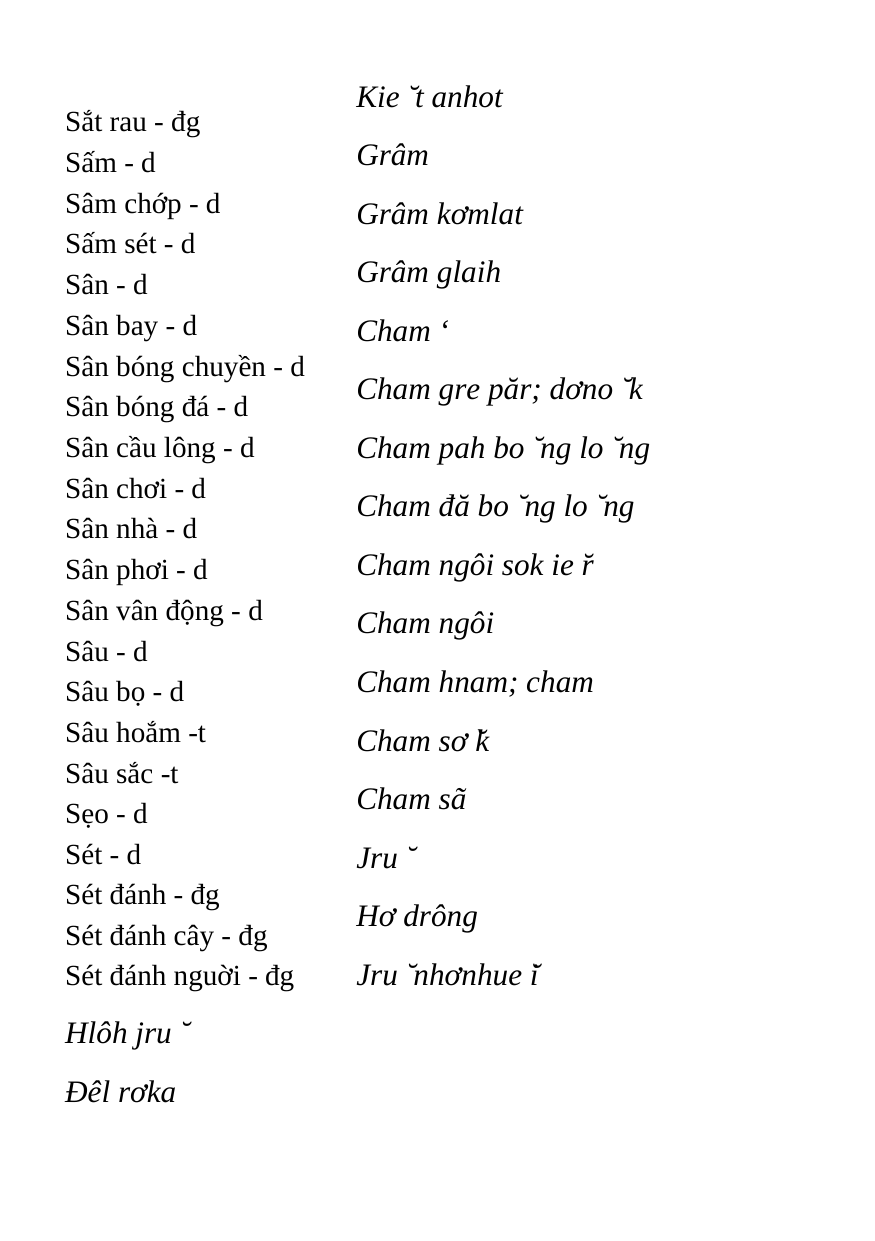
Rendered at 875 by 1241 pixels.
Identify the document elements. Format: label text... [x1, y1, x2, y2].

text Grâm kơmlat [65, 195, 678, 231]
text Cham sơ ̆k [65, 722, 678, 758]
text Grâm [65, 136, 678, 172]
text Hơ drông [65, 897, 678, 933]
text Grâm glaih [65, 253, 678, 289]
text Jru ̆ nhơnhue ̆i [65, 956, 678, 992]
text Cham gre păr; dơno ̆ k Cham pah bo ̆ ng lo ̆ ng Cham đă bo ̆ ng lo ̆ ng Cham ngôi sok ie ̆r [65, 371, 678, 582]
text Jru ̆ [65, 839, 678, 875]
text Cham sã [65, 780, 678, 816]
text Hlôh jru ̆ [65, 1014, 678, 1050]
text Cham ngôi [65, 605, 678, 641]
text Kie ̆ t anhot [65, 78, 678, 114]
text Cham hnam; cham [65, 663, 678, 699]
text Cham ‘ [65, 312, 678, 348]
text Đêl rơka [65, 1073, 678, 1109]
